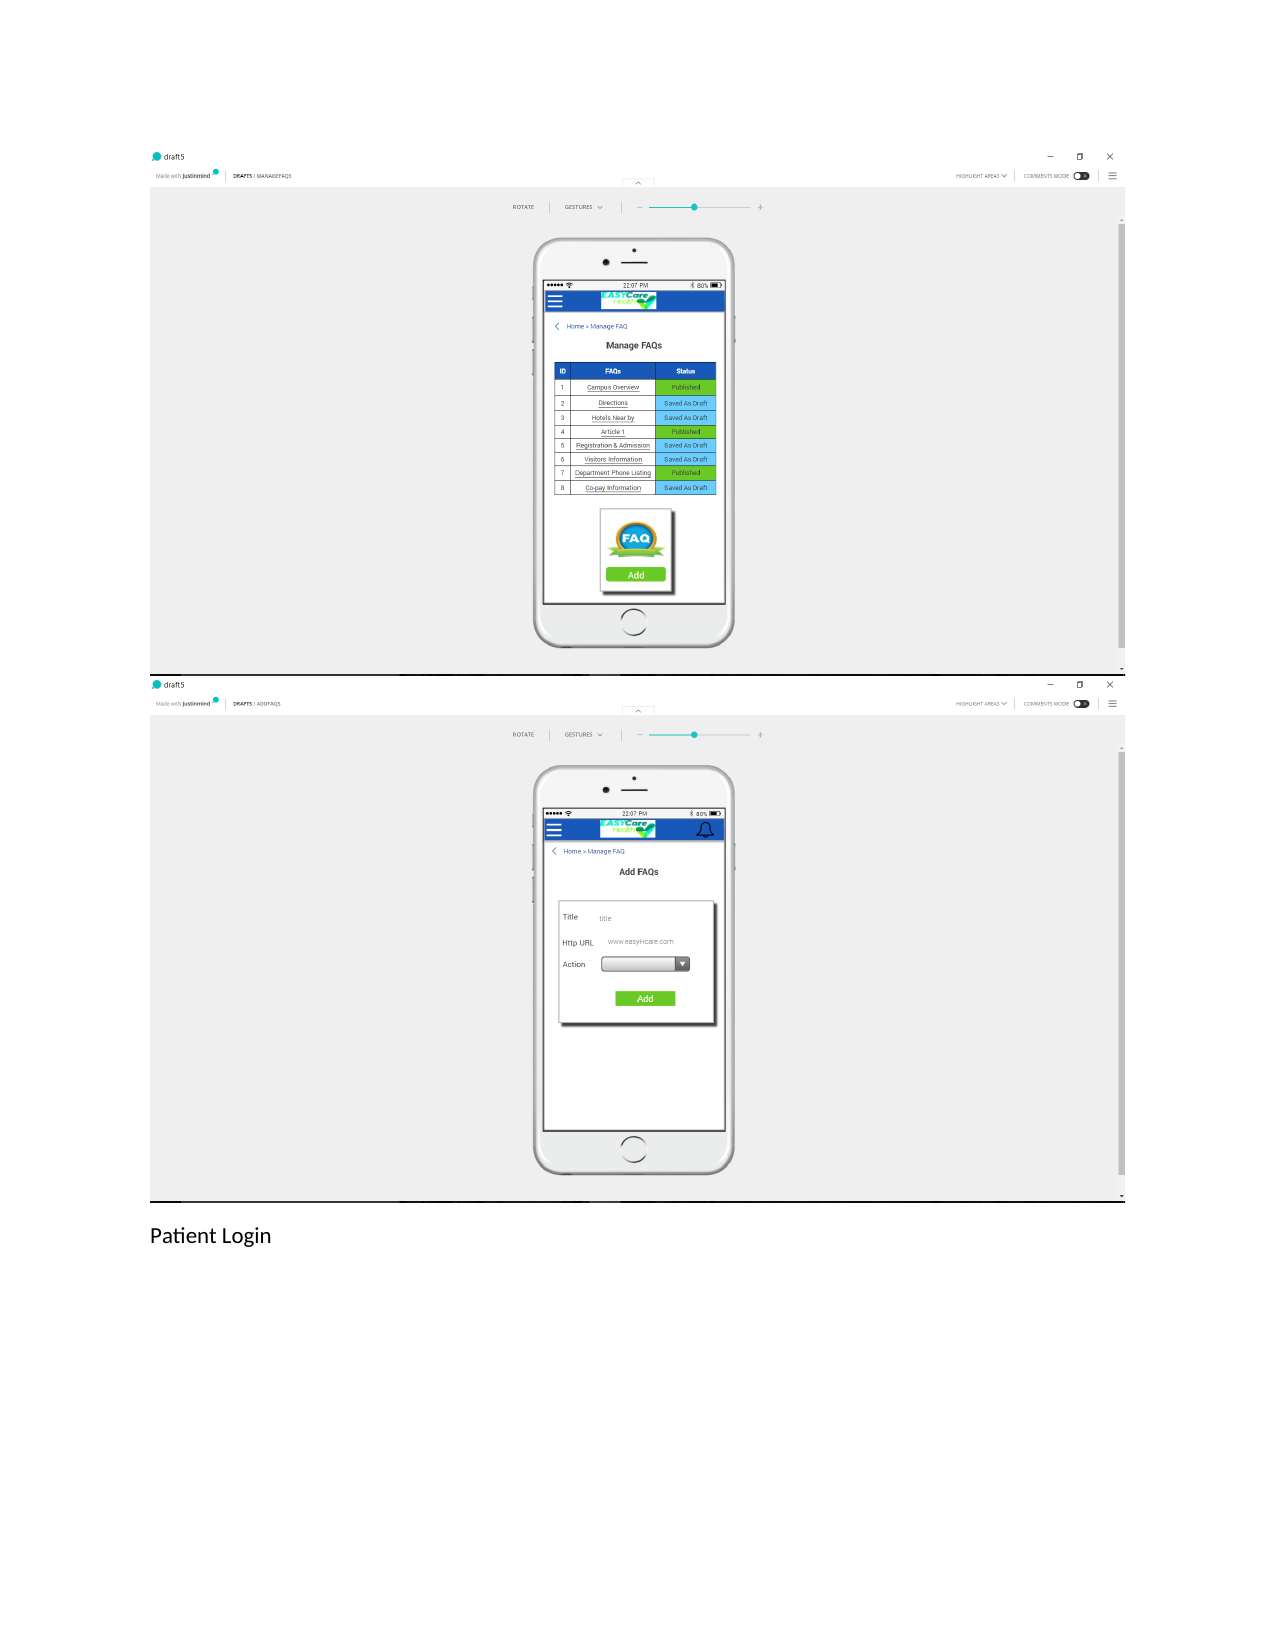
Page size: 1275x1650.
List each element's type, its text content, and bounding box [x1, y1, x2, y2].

text Patient Login [150, 1221, 1125, 1249]
picture [150, 150, 1125, 676]
picture [150, 677, 1125, 1203]
